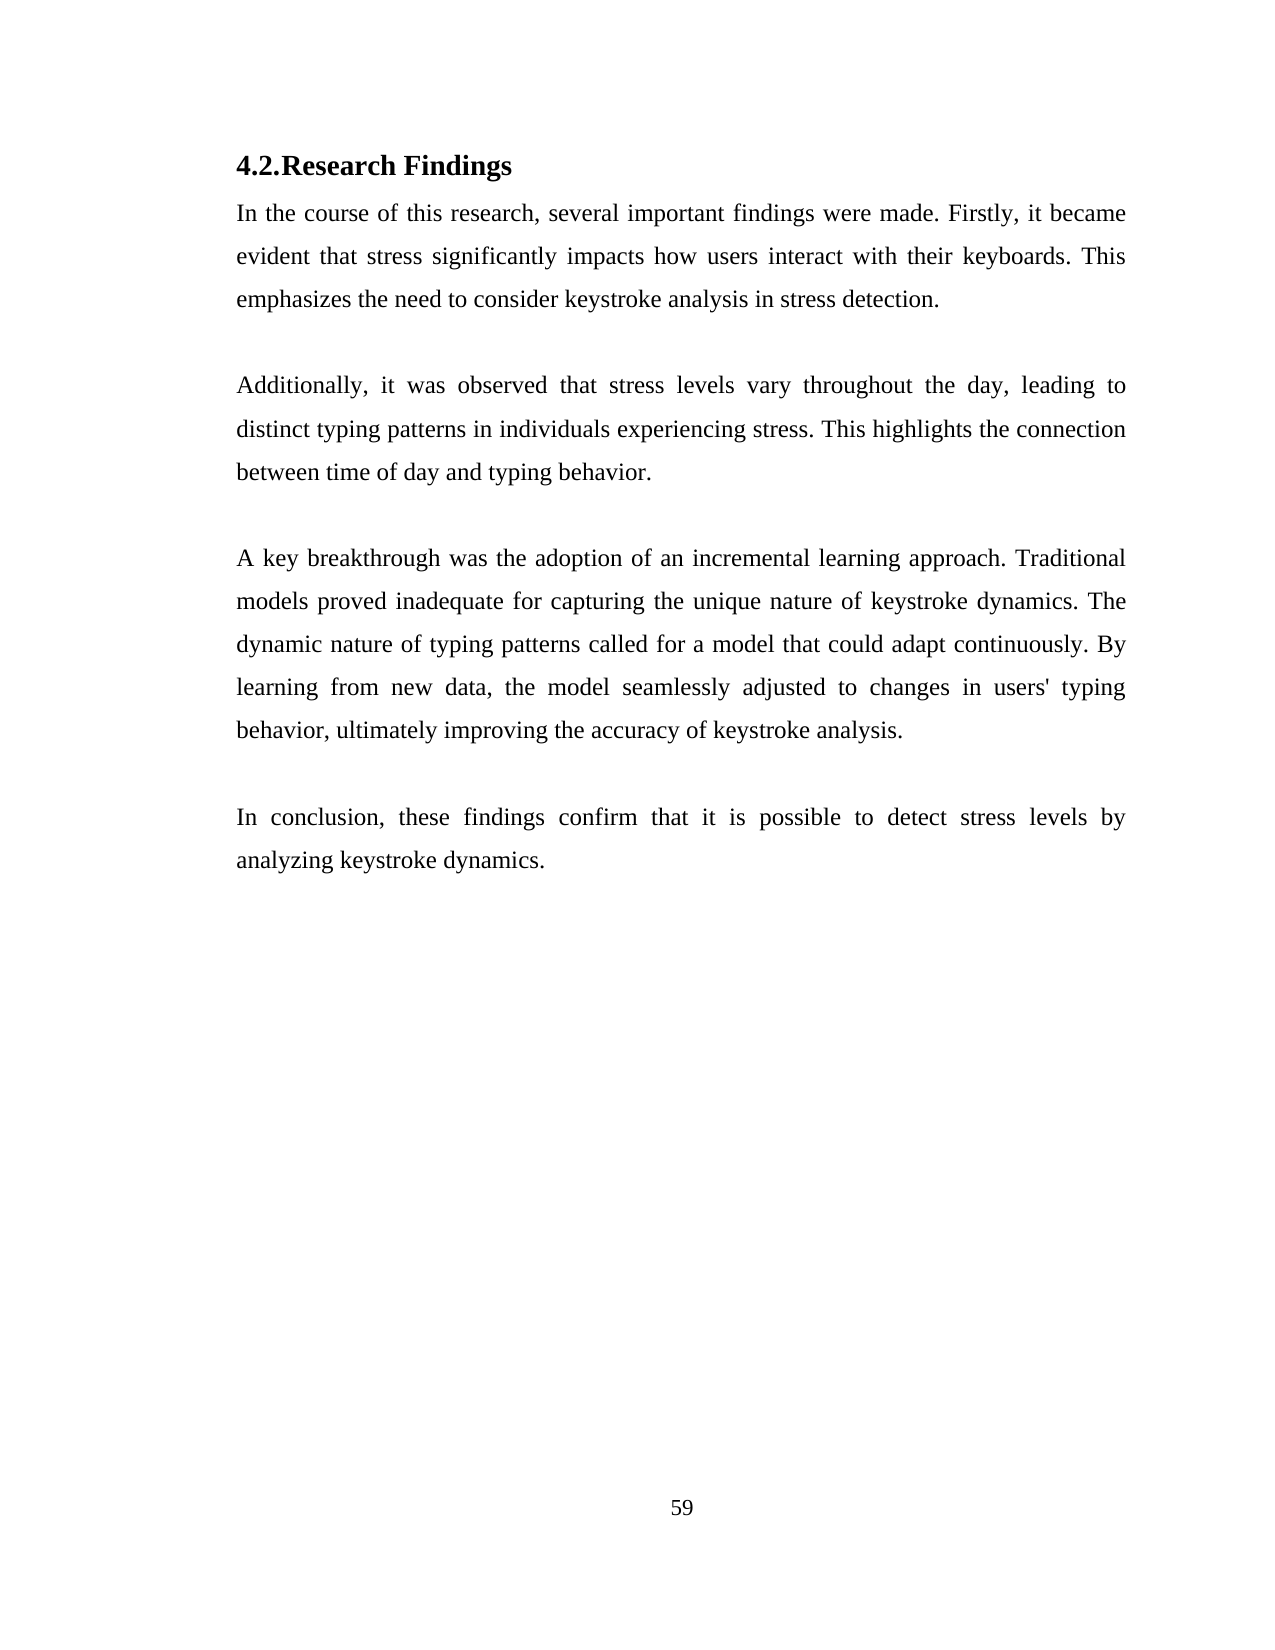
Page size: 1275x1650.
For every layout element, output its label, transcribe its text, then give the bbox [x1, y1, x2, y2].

text In conclusion, these findings confirm that it is possible to detect stress levels by analyzing keystroke dynamics. [236, 802, 1127, 874]
subtitle Research Findings [236, 148, 1127, 181]
text Additionally, it was observed that stress levels vary throughout the day, leading to distinct typing patterns in individuals experiencing stress. This highlights the connection between time of day and typing behavior. [236, 371, 1127, 486]
text A key breakthrough was the adoption of an incremental learning approach. Traditional models proved inadequate for capturing the unique nature of keystroke dynamics. The dynamic nature of typing patterns called for a model that could adapt continuously. By learning from new data, the model seamlessly adjusted to changes in users' typing behavior, ultimately improving the accuracy of keystroke analysis. [236, 543, 1127, 744]
text In the course of this research, several important findings were made. Firstly, it became evident that stress significantly impacts how users interact with their keyboards. This emphasizes the need to consider keystroke analysis in stress detection. [236, 198, 1127, 313]
